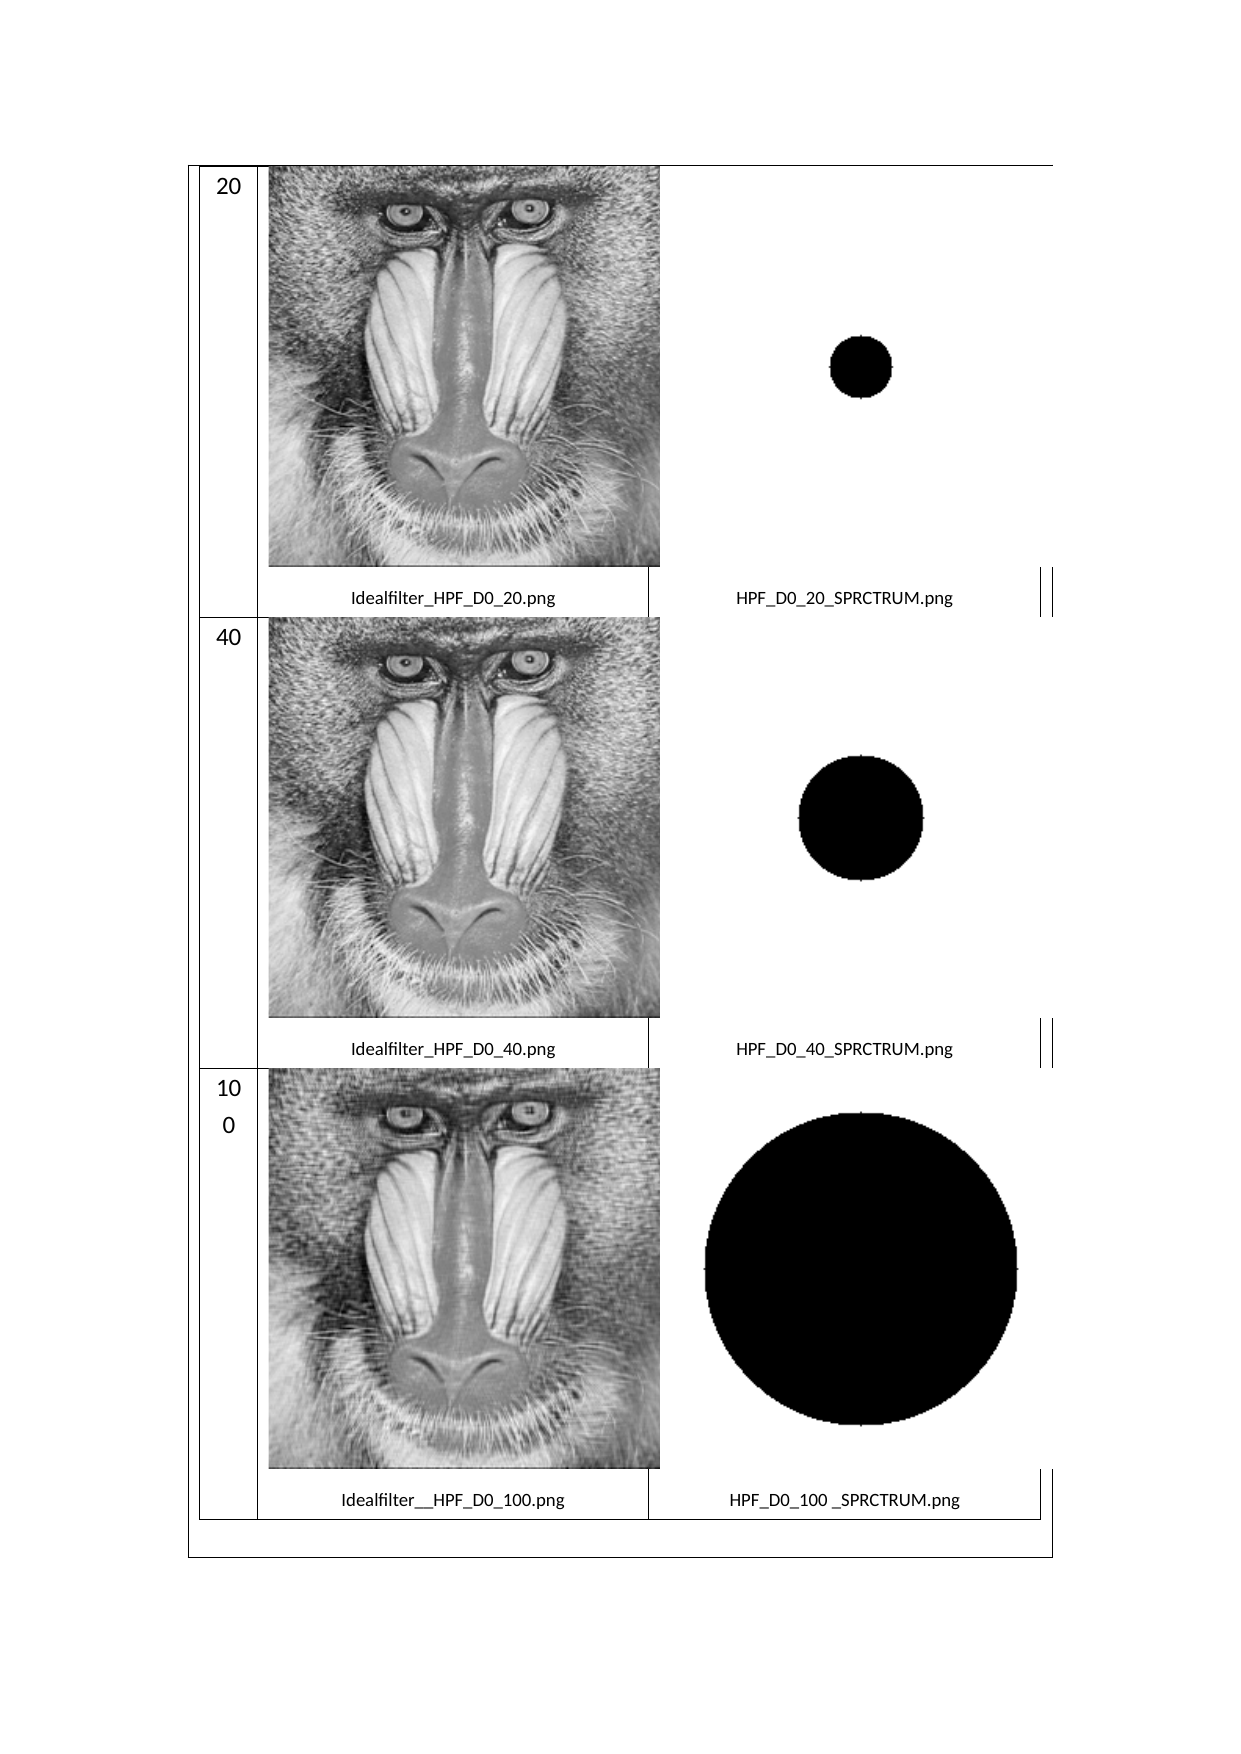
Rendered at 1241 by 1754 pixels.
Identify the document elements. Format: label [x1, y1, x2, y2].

table_cell [189, 166, 1052, 1557]
picture [268, 617, 1061, 1018]
picture [268, 166, 1061, 567]
picture [268, 1068, 1061, 1469]
